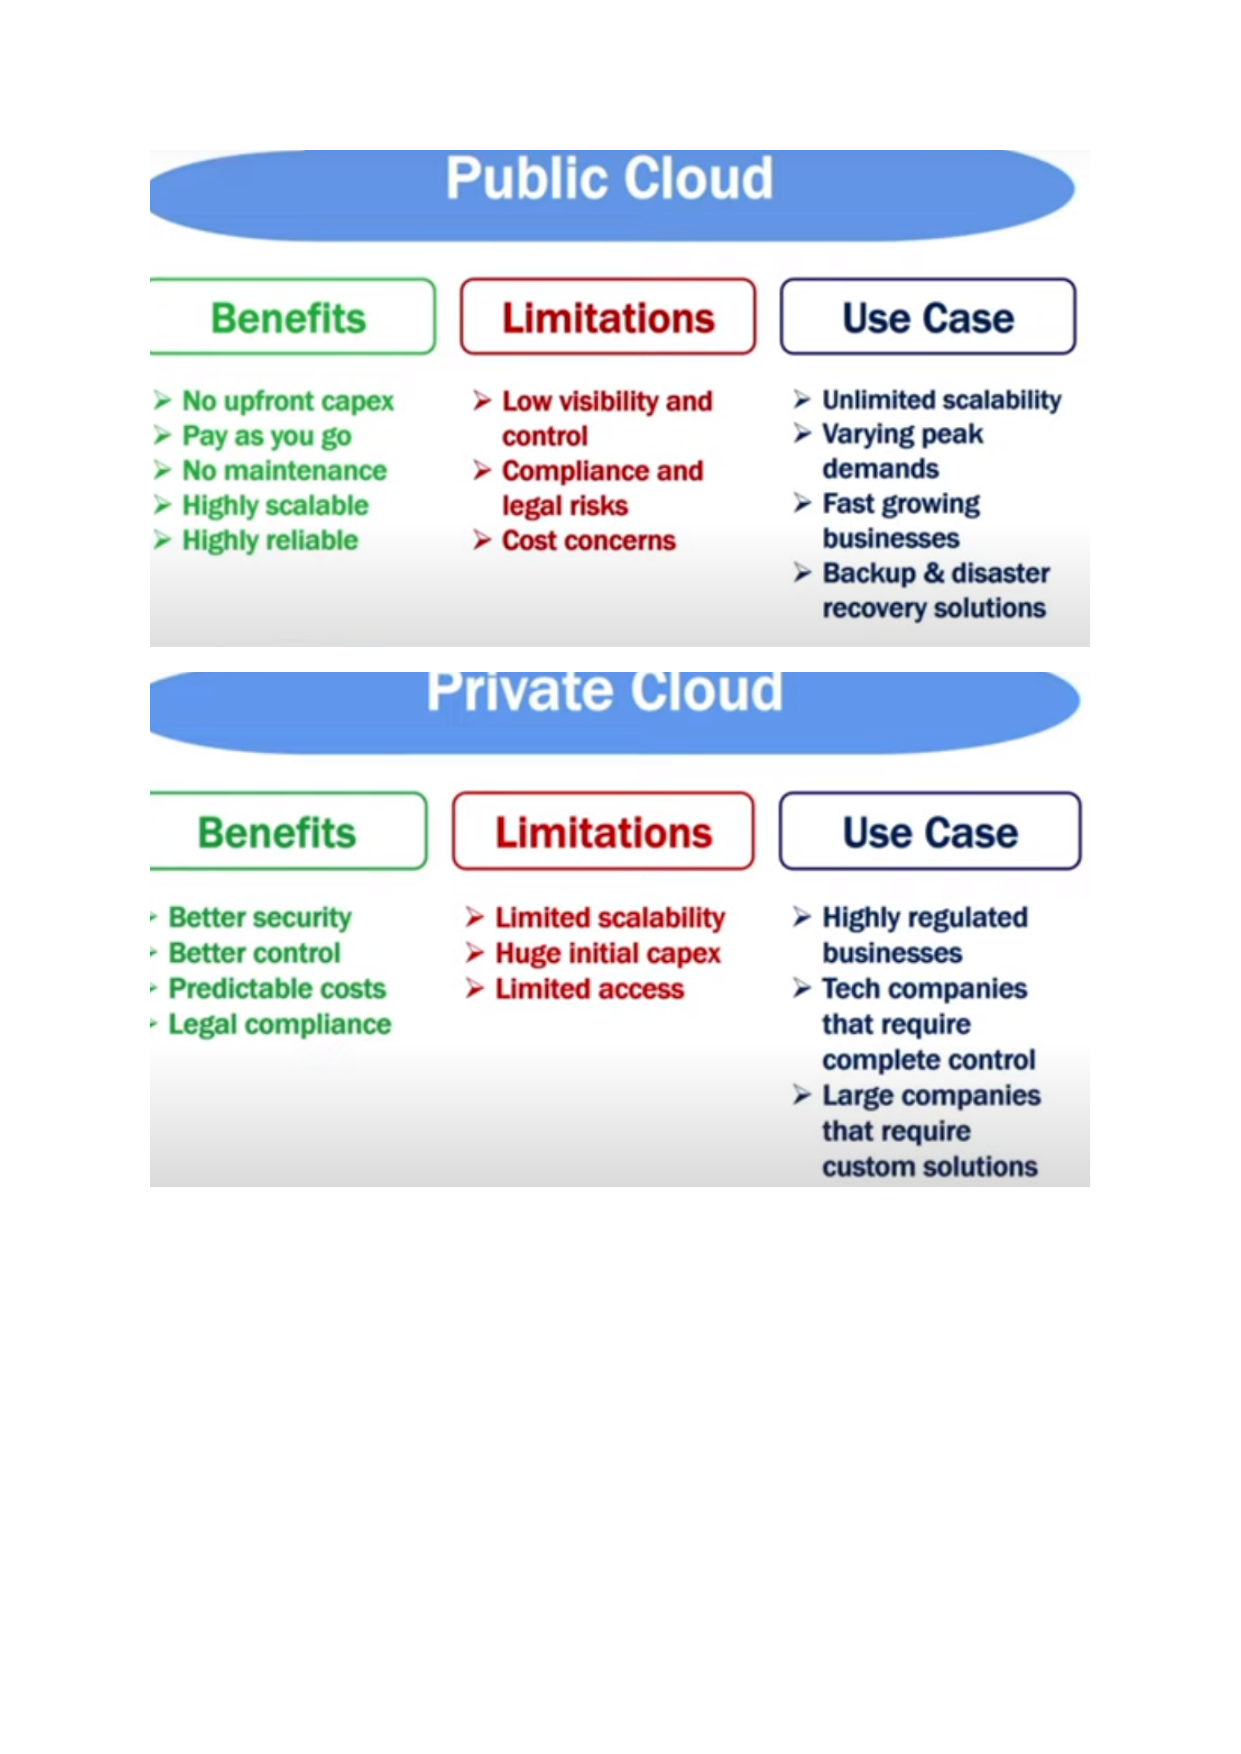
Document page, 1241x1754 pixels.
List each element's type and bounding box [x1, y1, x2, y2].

picture [150, 150, 1091, 647]
picture [150, 672, 1091, 1187]
